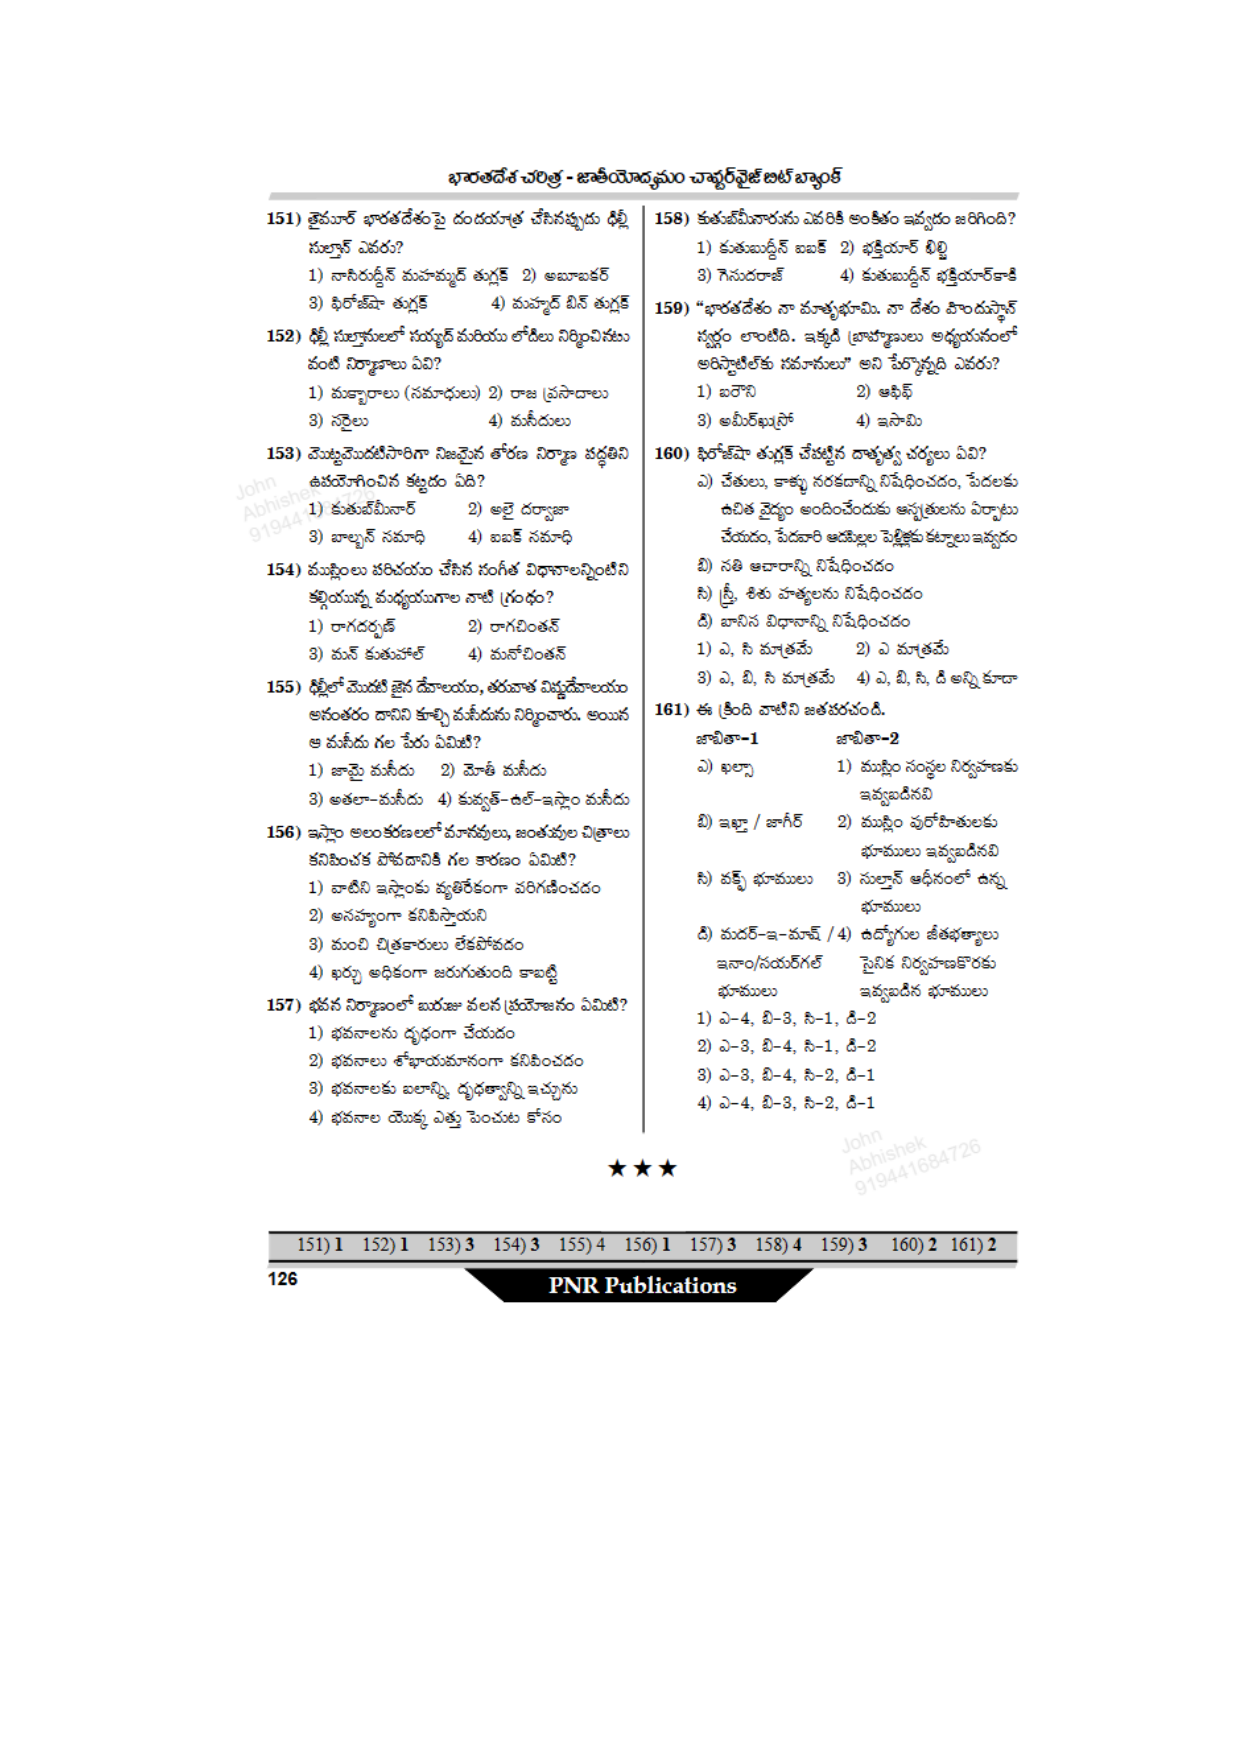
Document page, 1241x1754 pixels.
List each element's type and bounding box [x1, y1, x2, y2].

picture [150, 150, 1091, 1313]
